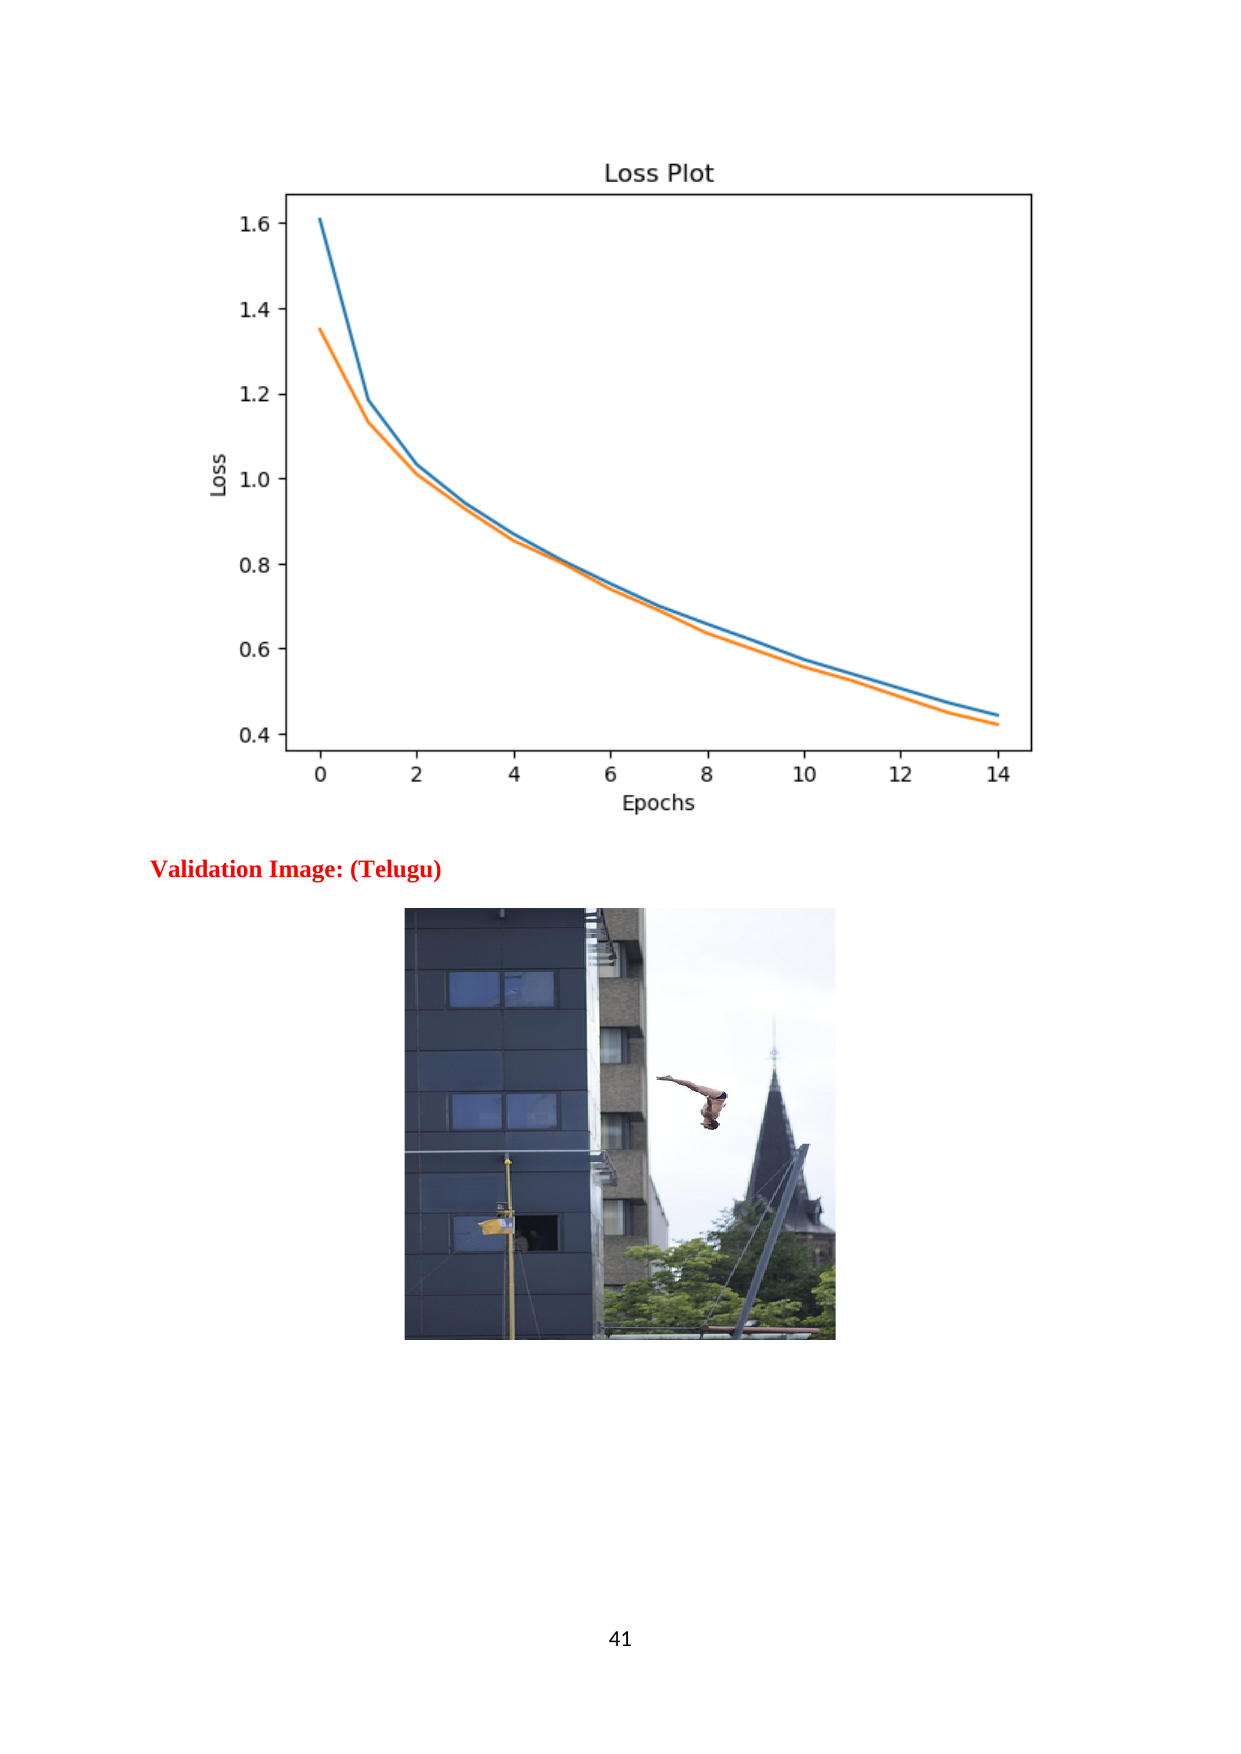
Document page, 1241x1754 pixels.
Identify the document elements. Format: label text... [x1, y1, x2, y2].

text Validation Image: (Telugu) [150, 854, 1090, 883]
picture [404, 908, 836, 1340]
picture [194, 150, 1046, 830]
